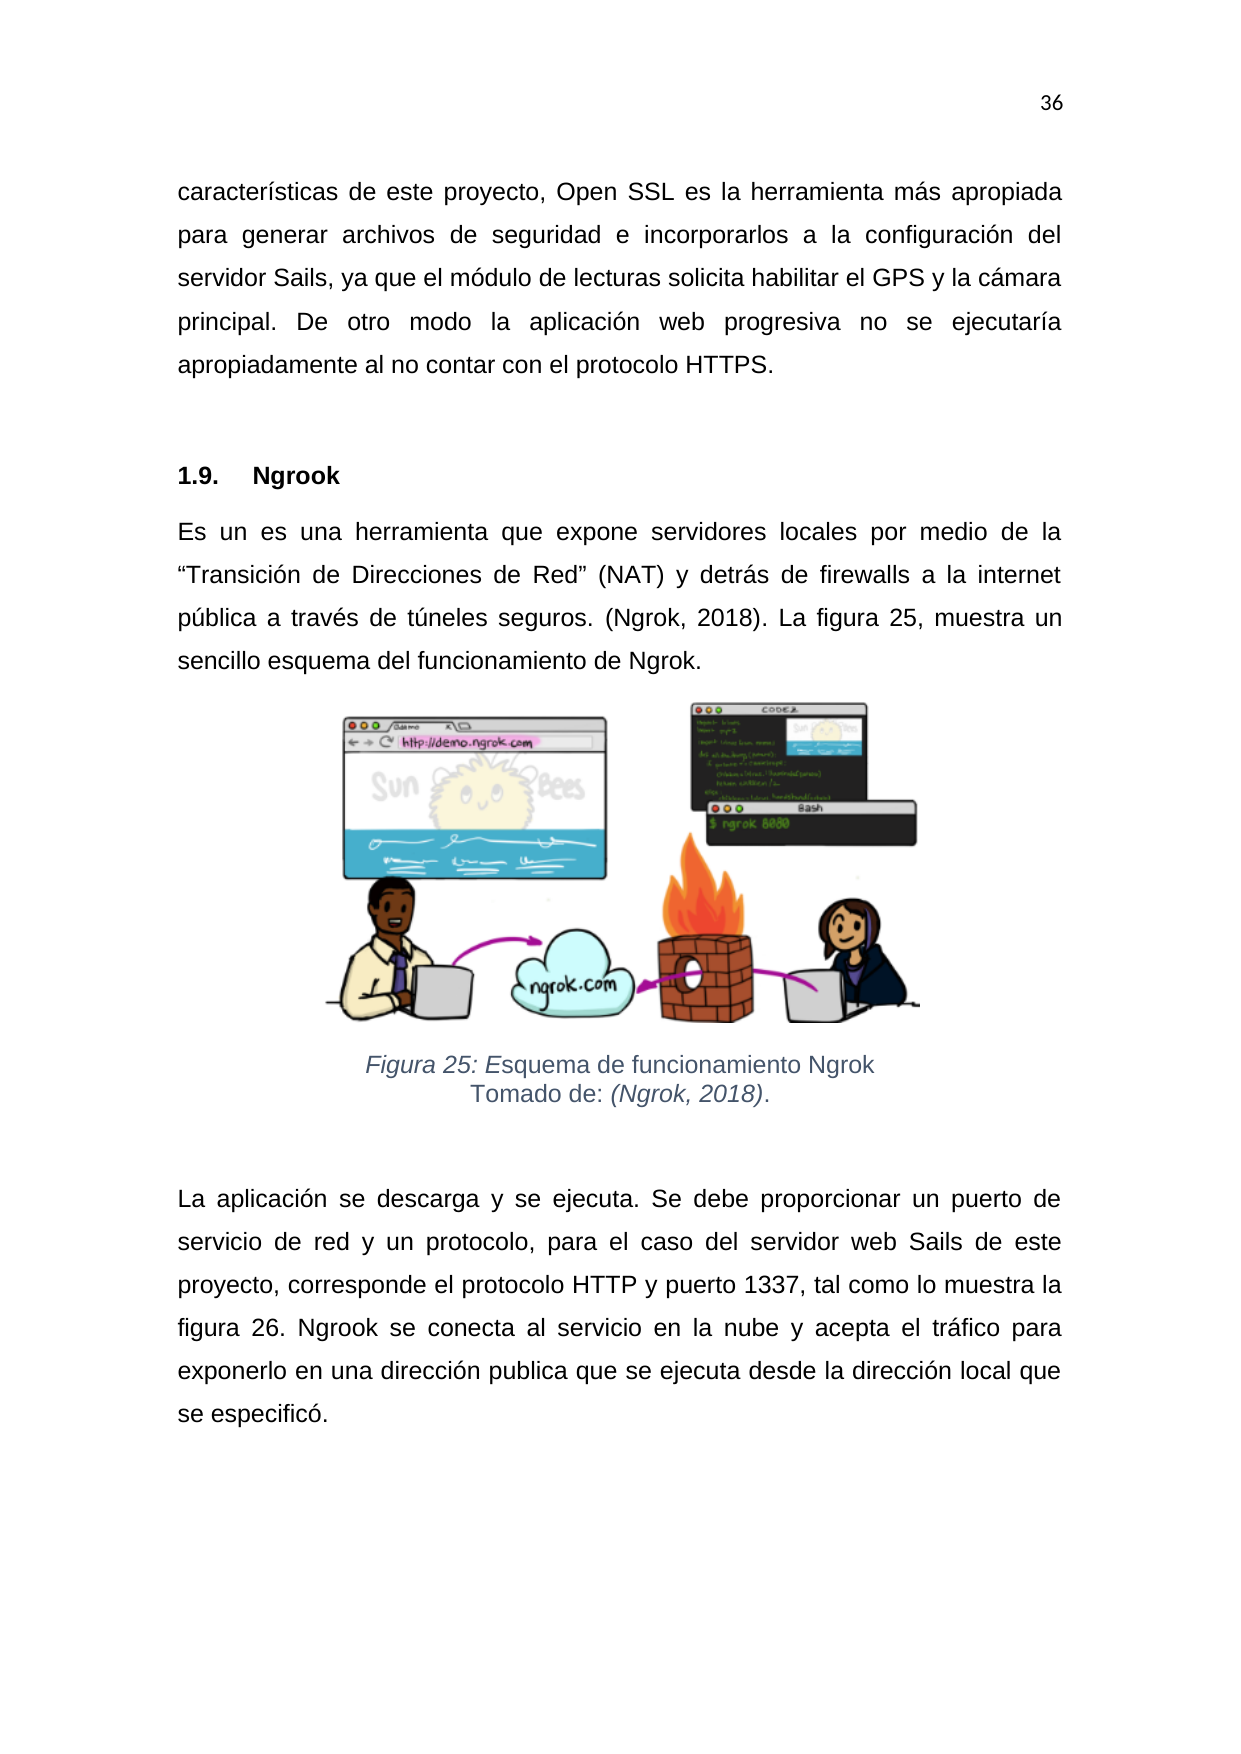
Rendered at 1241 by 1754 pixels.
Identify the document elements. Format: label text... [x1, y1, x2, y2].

text La aplicación se descarga y se ejecuta. Se debe proporcionar un puerto de servicio de red y un protocolo, para el caso del servidor web Sails de este proyecto, corresponde el protocolo HTTP y puerto 1337, tal como lo muestra la figura 26. Ngrook se conecta al servicio en la nube y acepta el tráfico para exponerlo en una dirección publica que se ejecuta desde la dirección local que se especificó. [177, 1184, 1063, 1428]
text Es un es una herramienta que expone servidores locales por medio de la “Transición de Direcciones de Red” (NAT) y detrás de firewalls a la internet pública a través de túneles seguros. . La figura 25, muestra un sencillo esquema del funcionamiento de Ngrok. [177, 517, 1063, 675]
text Figura 25: Esquema de funcionamiento Ngrok Tomado de: . [177, 1050, 1063, 1107]
list Ngrook [177, 461, 1063, 490]
picture [320, 701, 920, 1023]
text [177, 177, 1063, 378]
